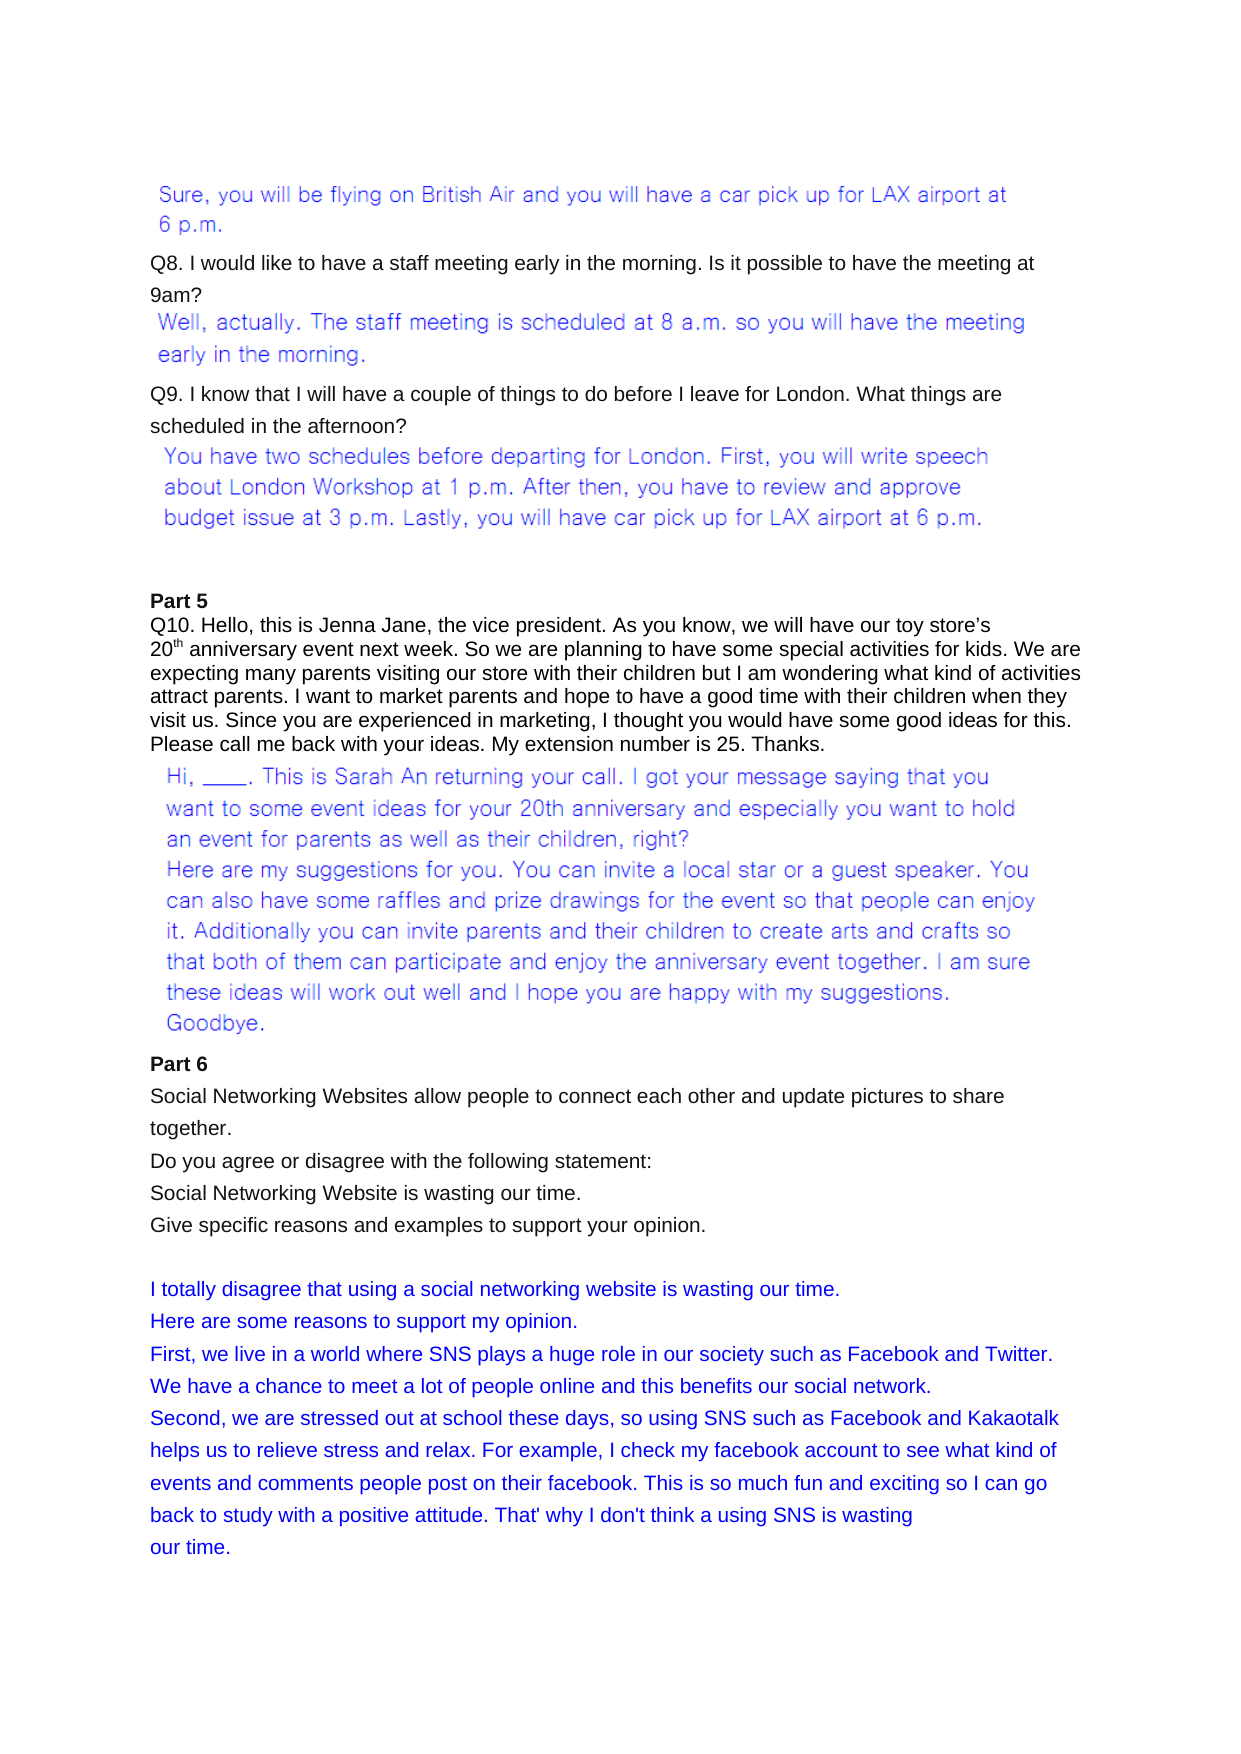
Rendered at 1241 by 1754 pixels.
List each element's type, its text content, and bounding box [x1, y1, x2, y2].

text Part 5 [150, 580, 1090, 612]
text Q8. I would like to have a staff meeting early in the morning. Is it possible to have the meeting at 9am? [150, 242, 1090, 306]
text Social Networking Websites allow people to connect each other and update pictures to share together. [150, 1076, 1090, 1140]
text Social Networking Website is wasting our time. [150, 1172, 1090, 1204]
picture [155, 438, 1008, 544]
text I totally disagree that using a social networking website is wasting our time. [150, 1269, 1090, 1301]
text First, we live in a world where SNS plays a huge role in our society such as Facebook and Twitter. We have a chance to meet a lot of people online and this benefits our social network. [150, 1333, 1090, 1398]
text Do you agree or disagree with the following statement: [150, 1140, 1090, 1172]
picture [150, 306, 1037, 374]
text Give specific reasons and examples to support your opinion. [150, 1204, 1090, 1237]
picture [155, 756, 1038, 1040]
text Part 6 [150, 1044, 1090, 1076]
text Second, we are stressed out at school these days, so using SNS such as Facebook and Kakaotalk helps us to relieve stress and relax. For example, I check my facebook account to see what kind of events and comments people post on their facebook. This is so much fun and exciting so I can go back to study with a positive attitude. That' why I don't think a using SNS is wasting [150, 1398, 1090, 1526]
text Q10. Hello, this is Jenna Jane, the vice president. As you know, we will have our toy store’s 20th anniversary event next week. So we are planning to have some special activities for kids. We are expecting many parents visiting our store with their children but I am wondering what kind of activities attract parents. I want to market parents and hope to have a good time with their children when they visit us. Since you are experienced in marketing, I thought you would have some good ideas for this. Please call me back with your ideas. My extension number is 25. Thanks. [150, 612, 1090, 756]
text our time. [150, 1526, 1090, 1559]
picture [150, 177, 1017, 242]
text Here are some reasons to support my opinion. [150, 1301, 1090, 1333]
text Q9. I know that I will have a couple of things to do before I leave for London. What things are scheduled in the afternoon? [150, 374, 1090, 438]
